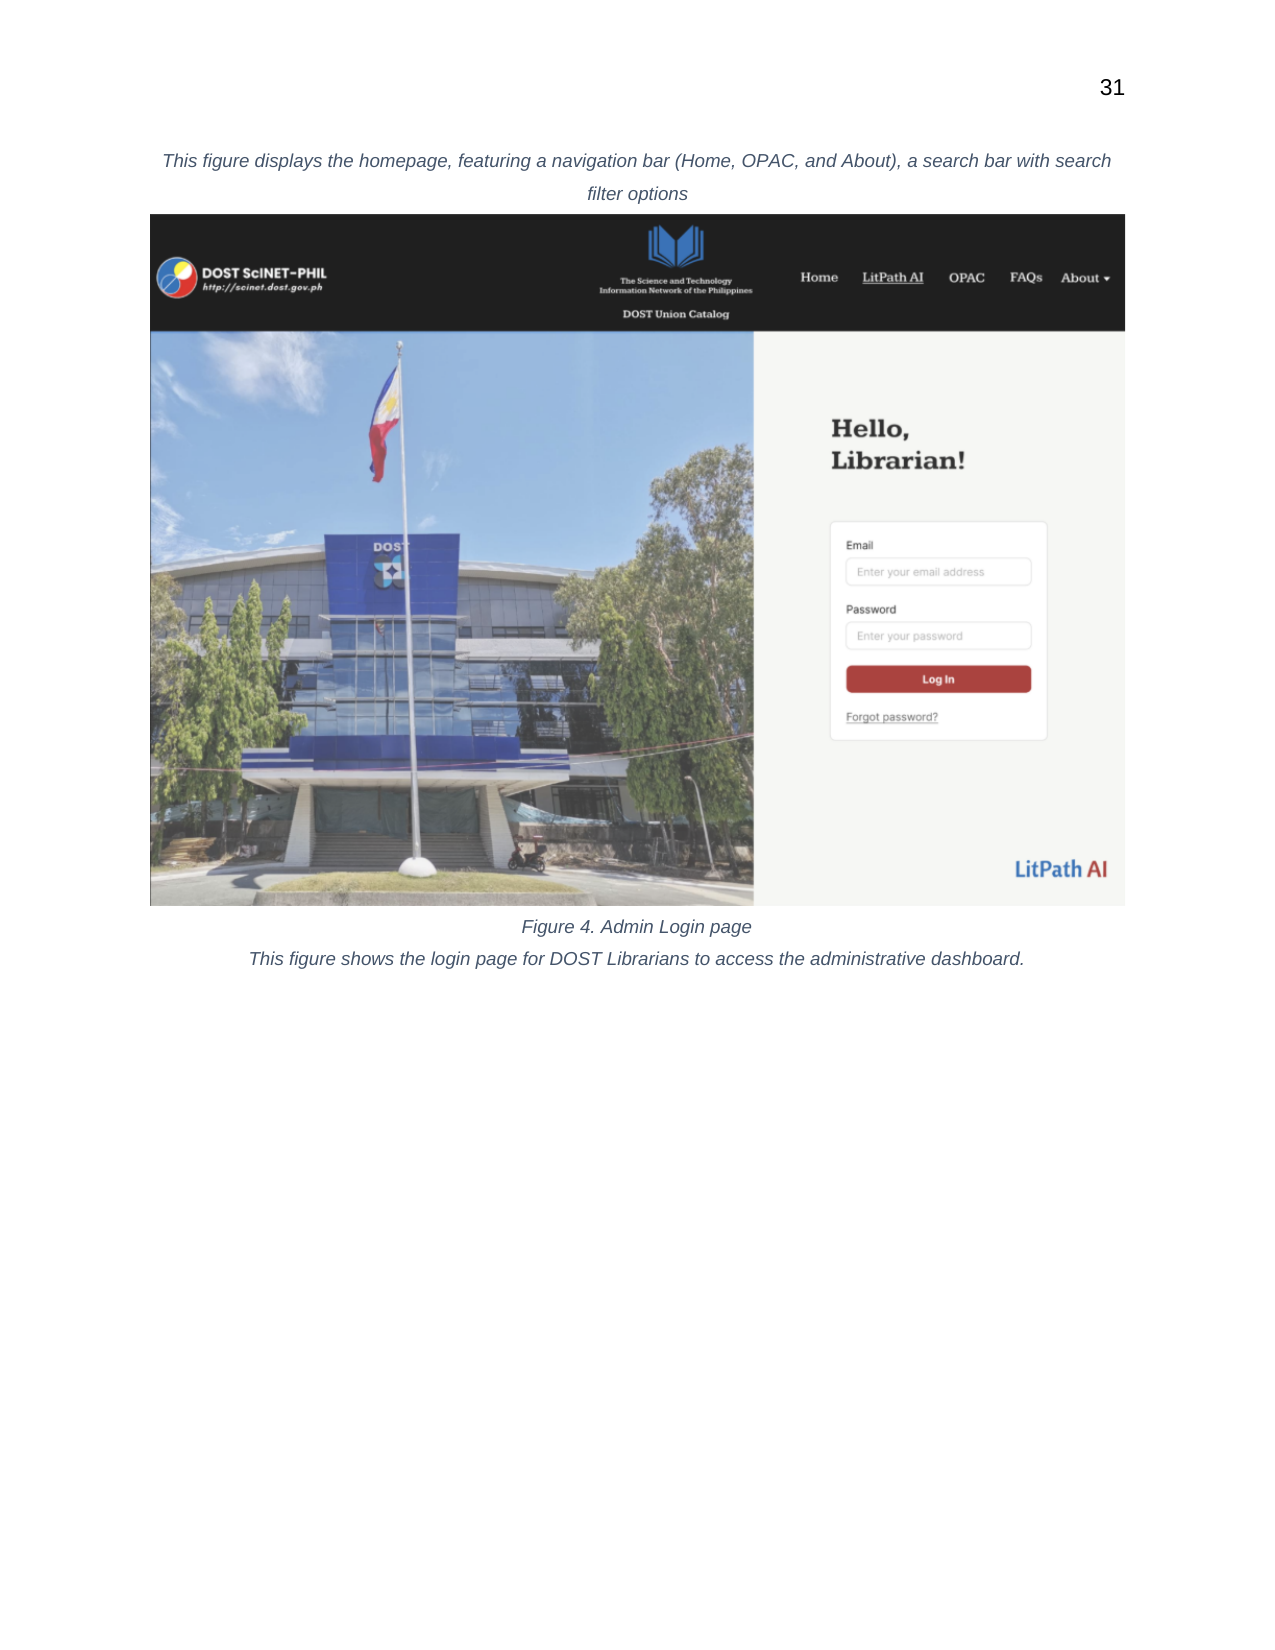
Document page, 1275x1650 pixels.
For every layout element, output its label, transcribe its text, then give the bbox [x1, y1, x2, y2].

text This figure displays the homepage, featuring a navigation bar (Home, OPAC, and About), a search bar with search filter options [150, 150, 1125, 214]
text This figure shows the login page for DOST Librarians to access the administrative dashboard. [150, 948, 1125, 970]
text Figure 4. Admin Login page [150, 916, 1125, 937]
picture [150, 214, 1125, 906]
